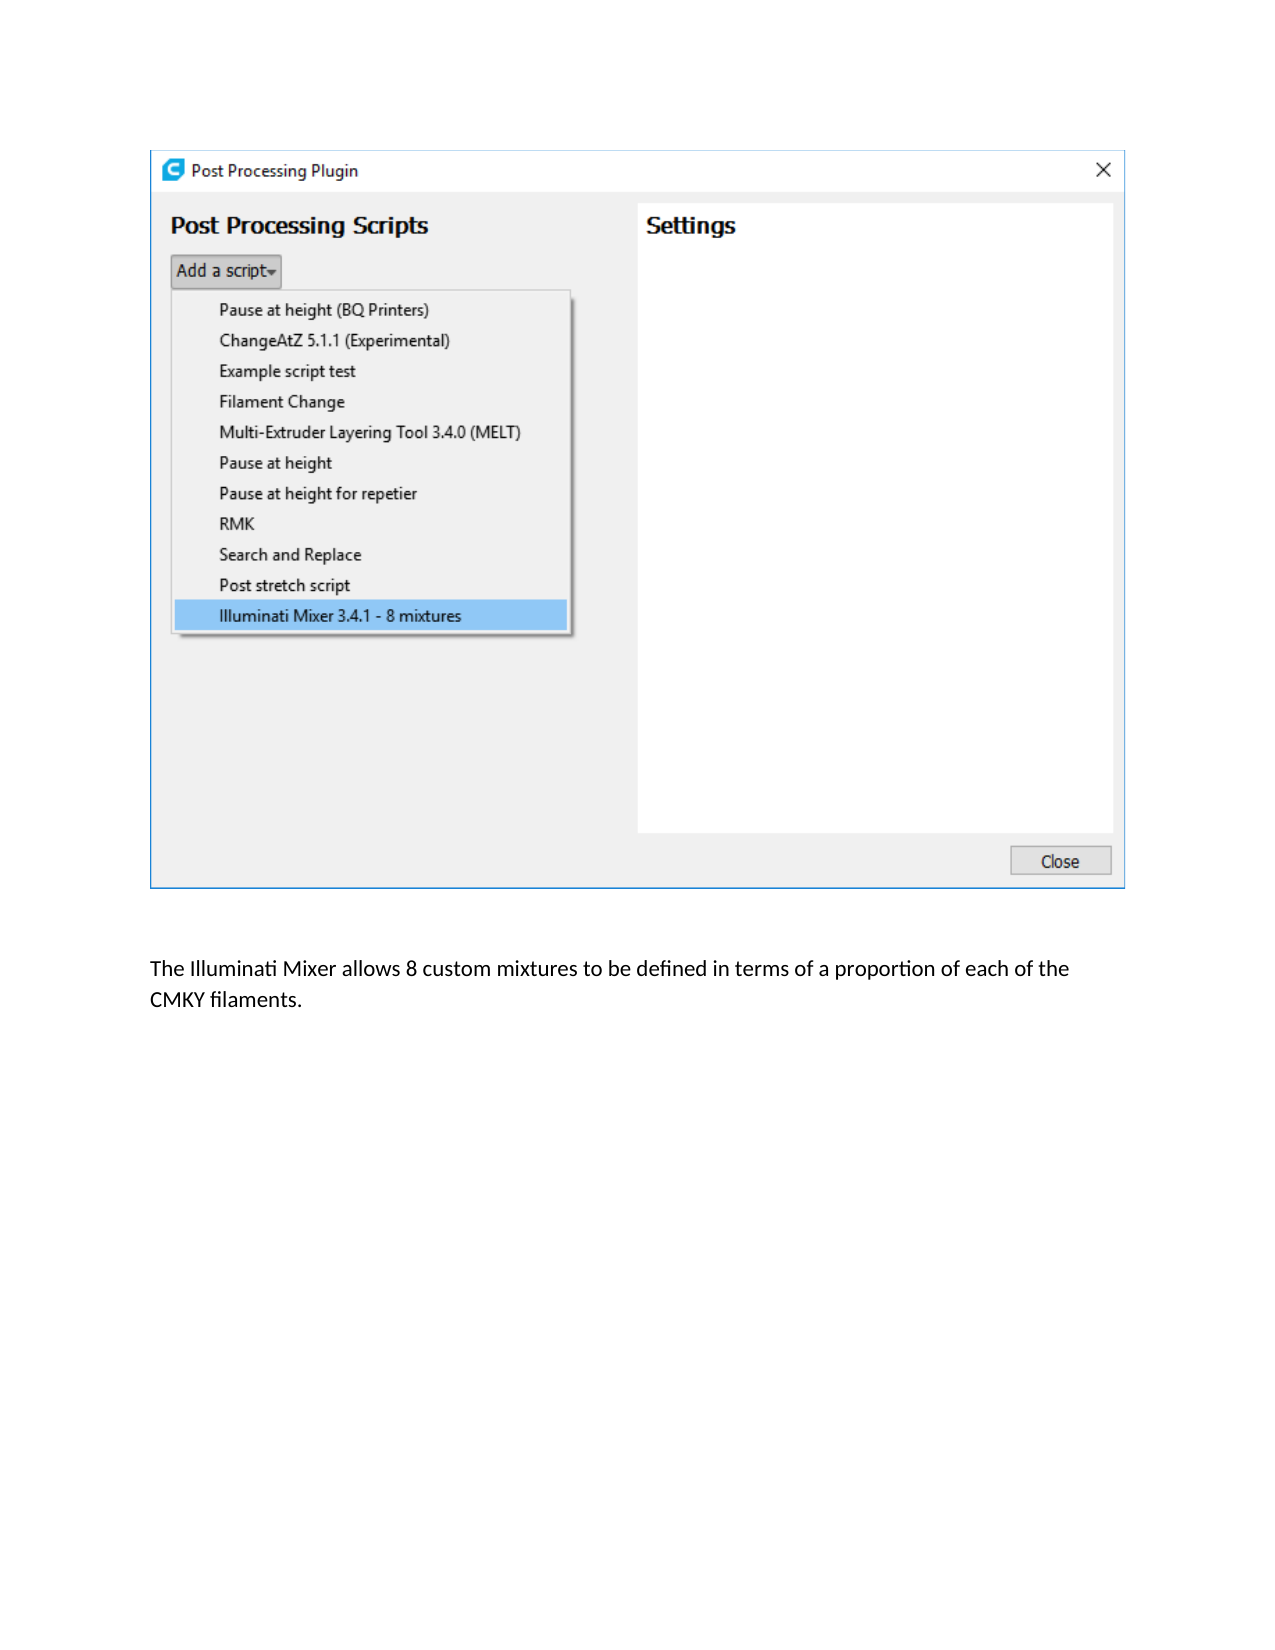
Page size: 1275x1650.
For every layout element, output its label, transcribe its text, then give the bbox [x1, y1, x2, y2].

picture [150, 150, 1125, 889]
text The Illuminati Mixer allows 8 custom mixtures to be defined in terms of a proportion of each of the CMKY filaments. [150, 954, 1125, 1013]
